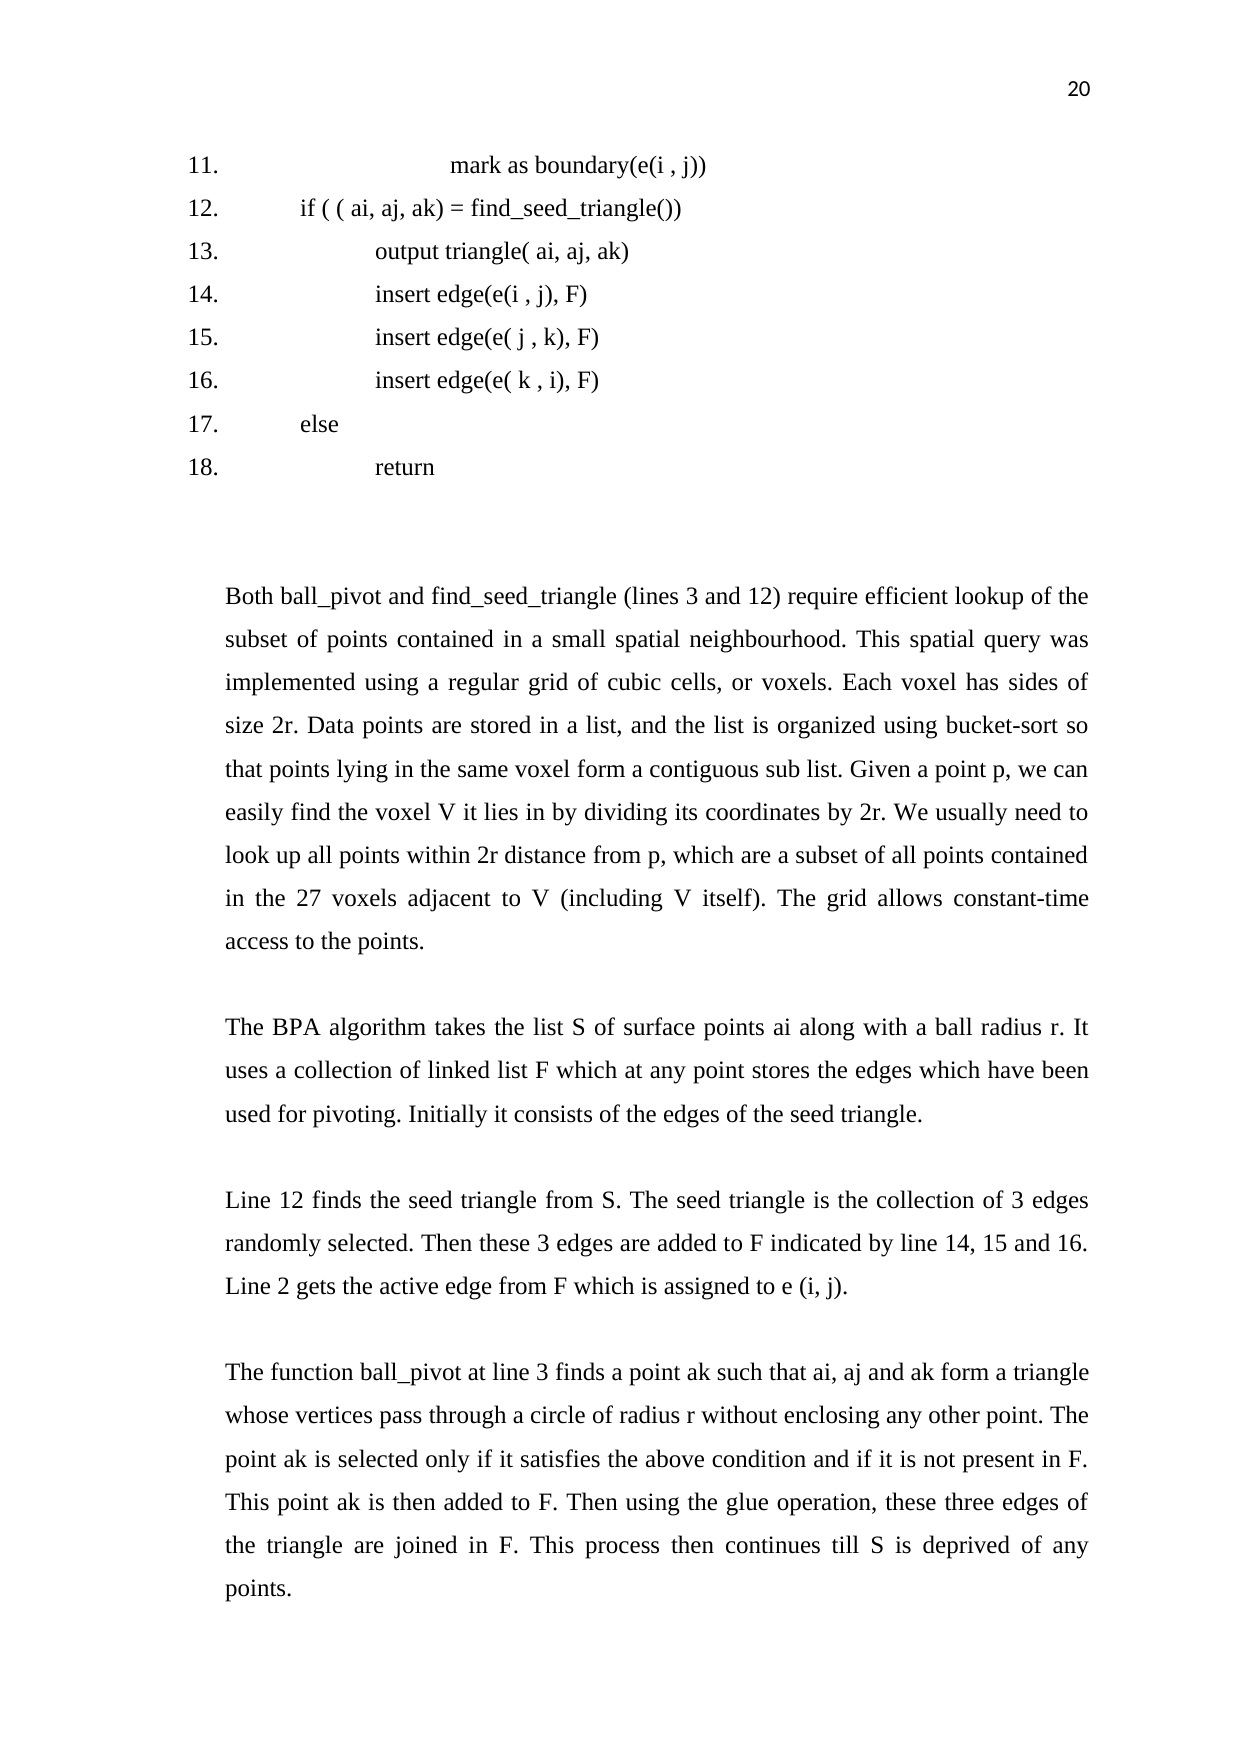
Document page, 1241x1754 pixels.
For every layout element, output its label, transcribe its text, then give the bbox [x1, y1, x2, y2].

list else [187, 409, 1090, 437]
list insert edge(e( j , k), F) [187, 322, 1090, 351]
list output triangle( ai, aj, ak) [187, 236, 1090, 265]
list return [187, 452, 1090, 481]
list if ( ( ai, aj, ak) = find_seed_triangle()) [187, 193, 1090, 222]
list The BPA algorithm takes the list S of surface points ai along with a ball radius r. It uses a collection of linked list F which at any point stores the edges which have been used for pivoting. Initially it consists of the edges of the seed triangle. [225, 1012, 1090, 1127]
list insert edge(e( k , i), F) [187, 366, 1090, 394]
list insert edge(e(i , j), F) [187, 279, 1090, 308]
list mark as boundary(e(i , j)) [187, 150, 1090, 179]
list Both ball_pivot and find_seed_triangle (lines 3 and 12) require efficient lookup of the subset of points contained in a small spatial neighbourhood. This spatial query was implemented using a regular grid of cubic cells, or voxels. Each voxel has sides of size 2r. Data points are stored in a list, and the list is organized using bucket-sort so that points lying in the same voxel form a contiguous sub list. Given a point p, we can easily find the voxel V it lies in by dividing its coordinates by 2r. We usually need to look up all points within 2r distance from p, which are a subset of all points contained in the 27 voxels adjacent to V (including V itself). The grid allows constant-time access to the points. [225, 581, 1090, 955]
list Line 12 finds the seed triangle from S. The seed triangle is the collection of 3 edges randomly selected. Then these 3 edges are added to F indicated by line 14, 15 and 16. Line 2 gets the active edge from F which is assigned to e (i, j). [225, 1185, 1090, 1300]
list The function ball_pivot at line 3 finds a point ak such that ai, aj and ak form a triangle whose vertices pass through a circle of radius r without enclosing any other point. The point ak is selected only if it satisfies the above condition and if it is not present in F. This point ak is then added to F. Then using the glue operation, these three edges of the triangle are joined in F. This process then continues till S is deprived of any points. [225, 1357, 1090, 1602]
